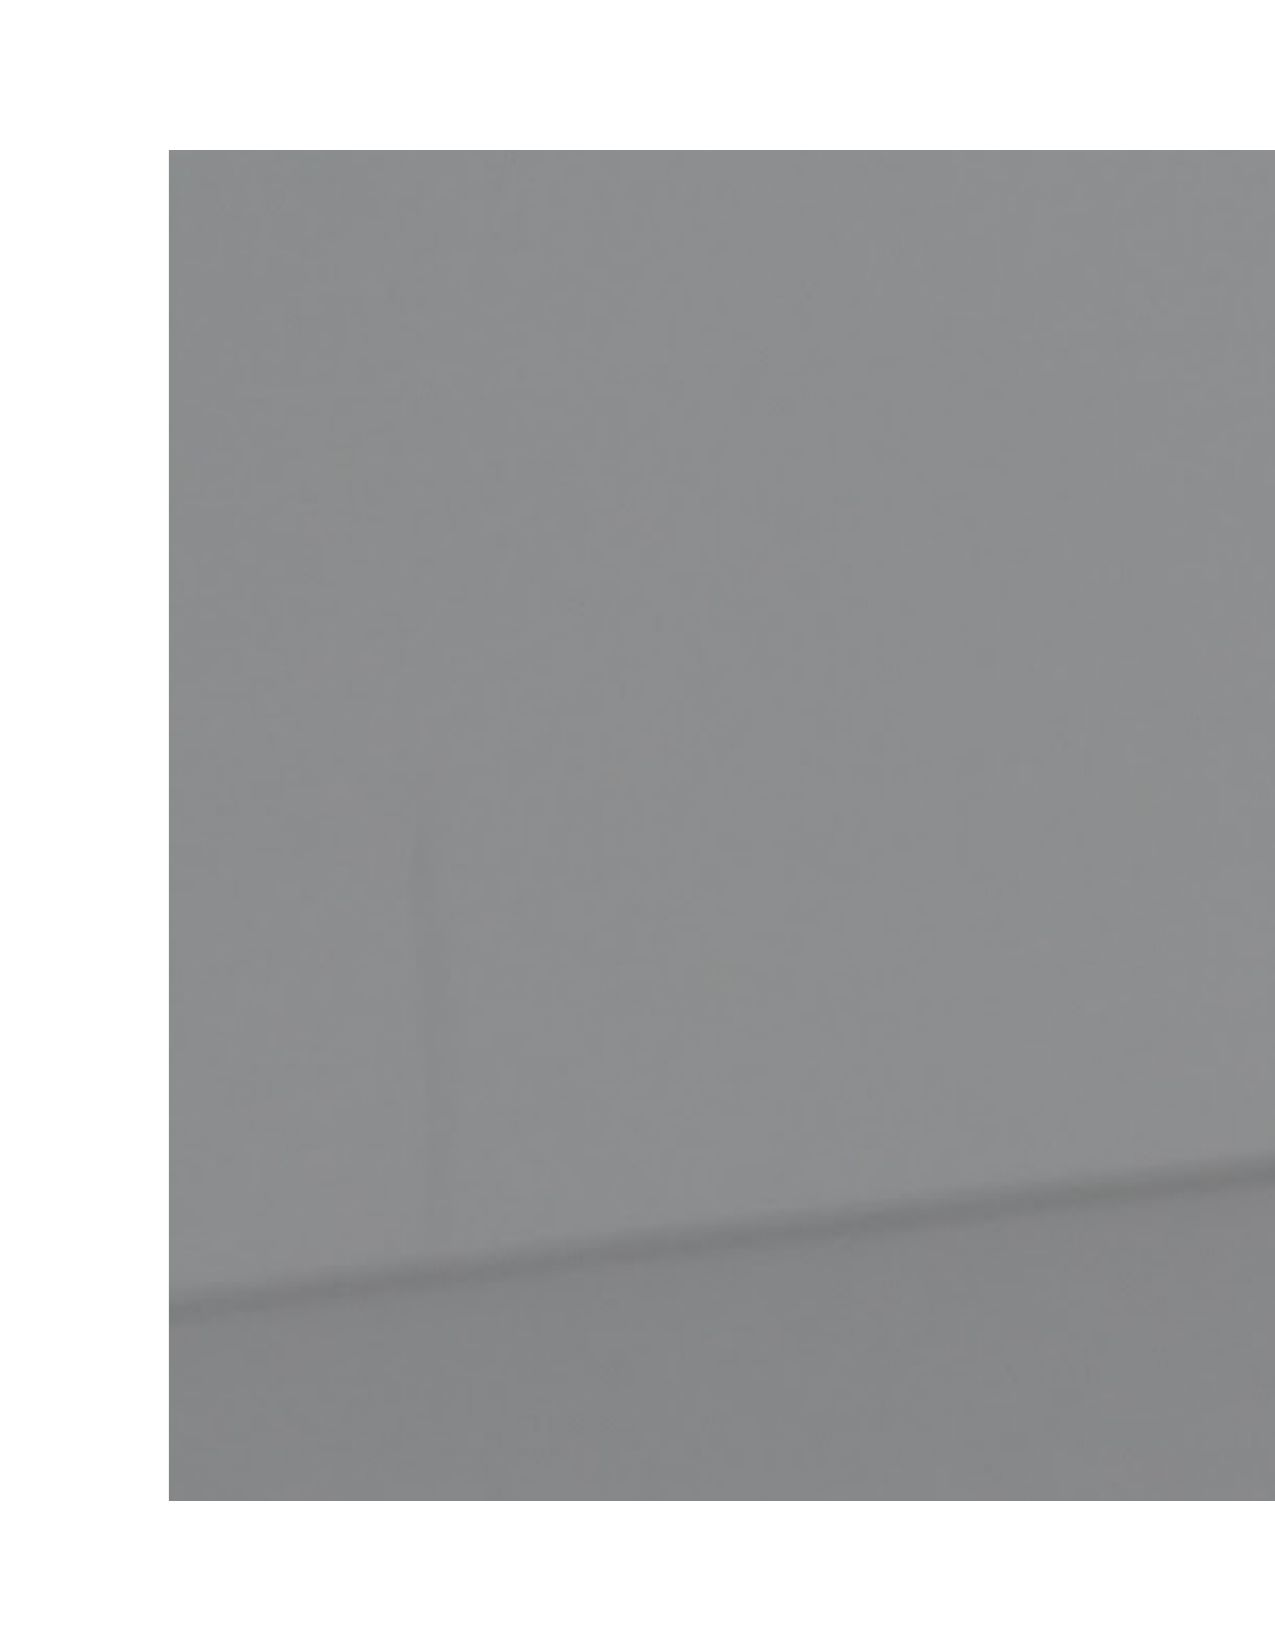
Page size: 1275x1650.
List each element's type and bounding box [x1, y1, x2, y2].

picture [168, 150, 1275, 1501]
